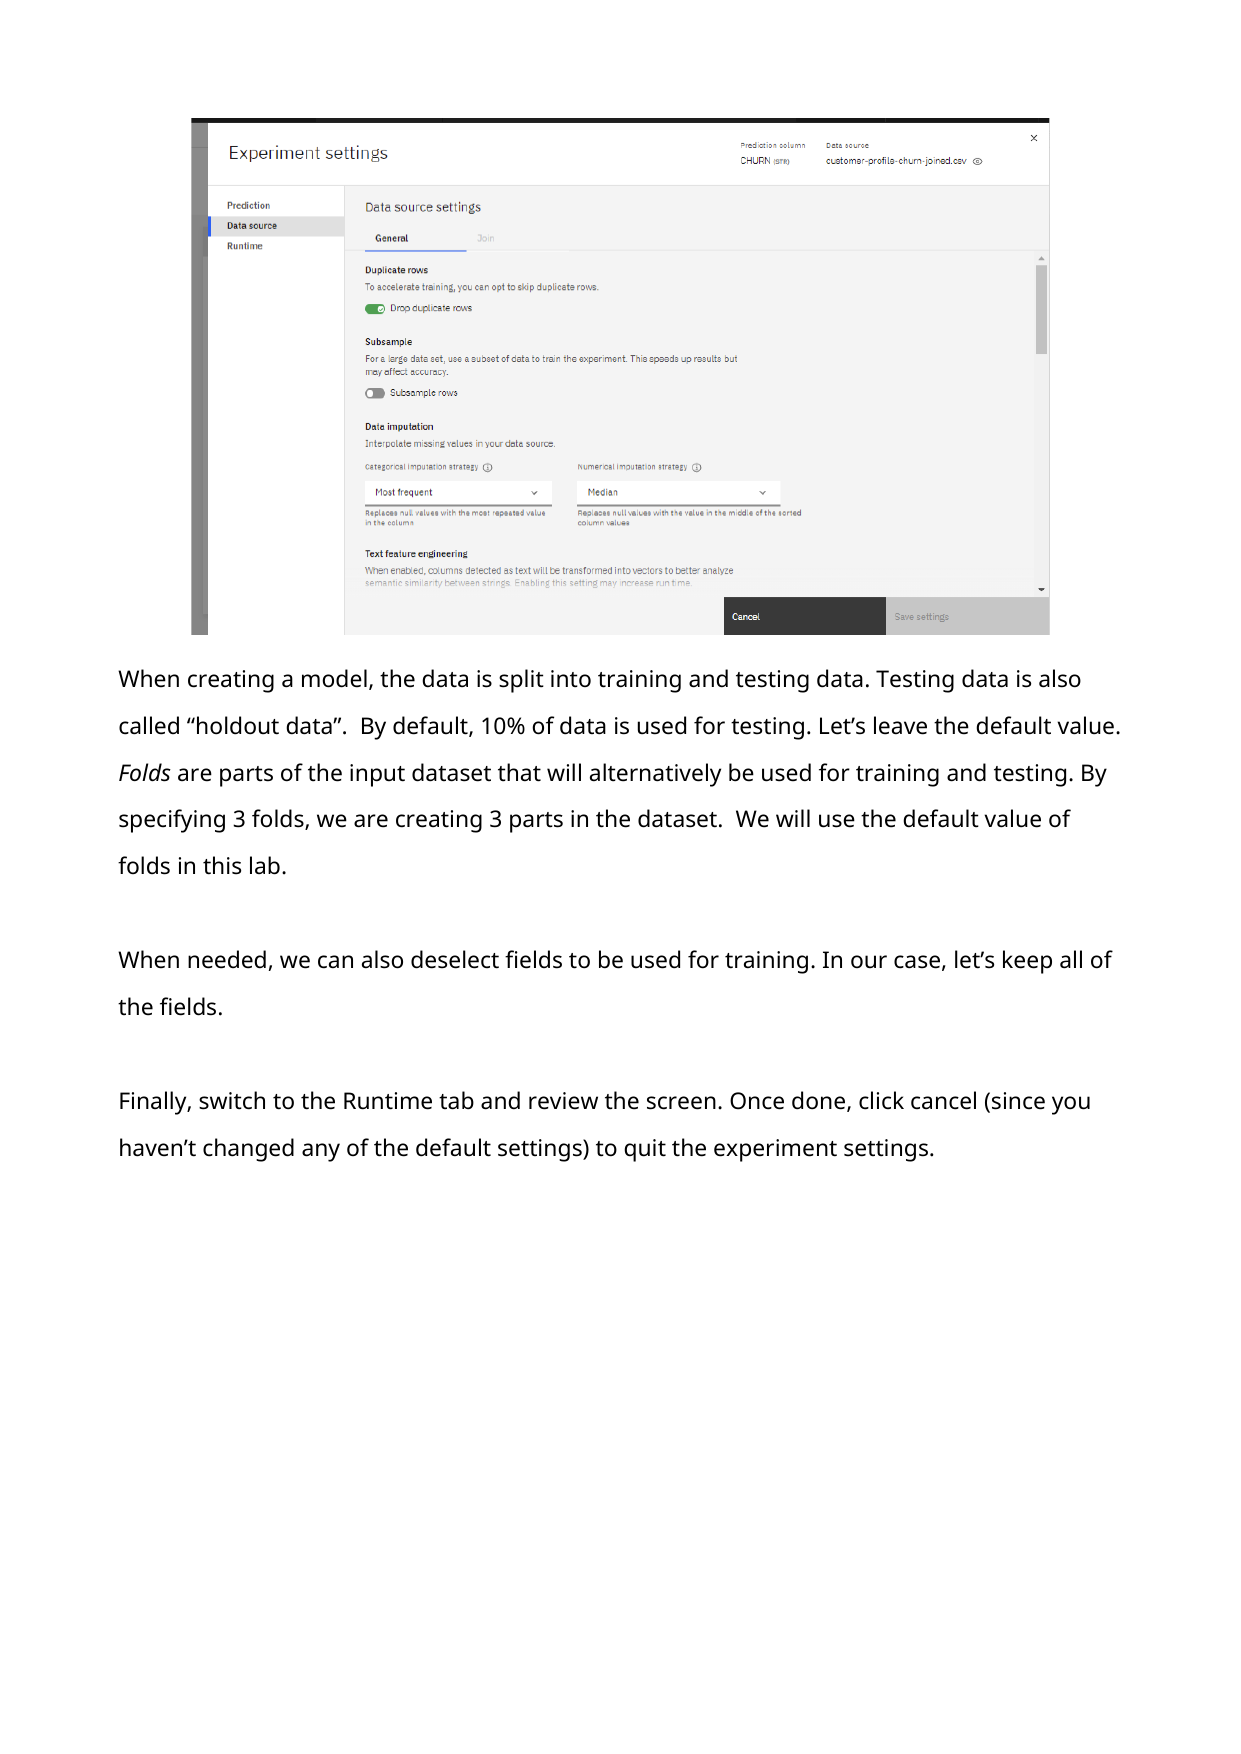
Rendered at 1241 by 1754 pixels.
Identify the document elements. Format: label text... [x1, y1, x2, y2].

text When needed, we can also deselect fields to be used for training. In our case, let’s keep all of the fields. [118, 944, 1122, 1022]
text Finally, switch to the Runtime tab and review the screen. Once done, click cancel (since you haven’t changed any of the default settings) to quit the experiment settings. [118, 1085, 1122, 1163]
text When creating a model, the data is split into training and testing data. Testing data is also called “holdout data”. By default, 10% of data is used for testing. Let’s leave the default value. [118, 663, 1122, 741]
picture [191, 118, 1050, 635]
text Folds are parts of the input dataset that will alternatively be used for training and testing. By specifying 3 folds, we are creating 3 parts in the dataset. We will use the default value of folds in this lab. [118, 757, 1122, 882]
